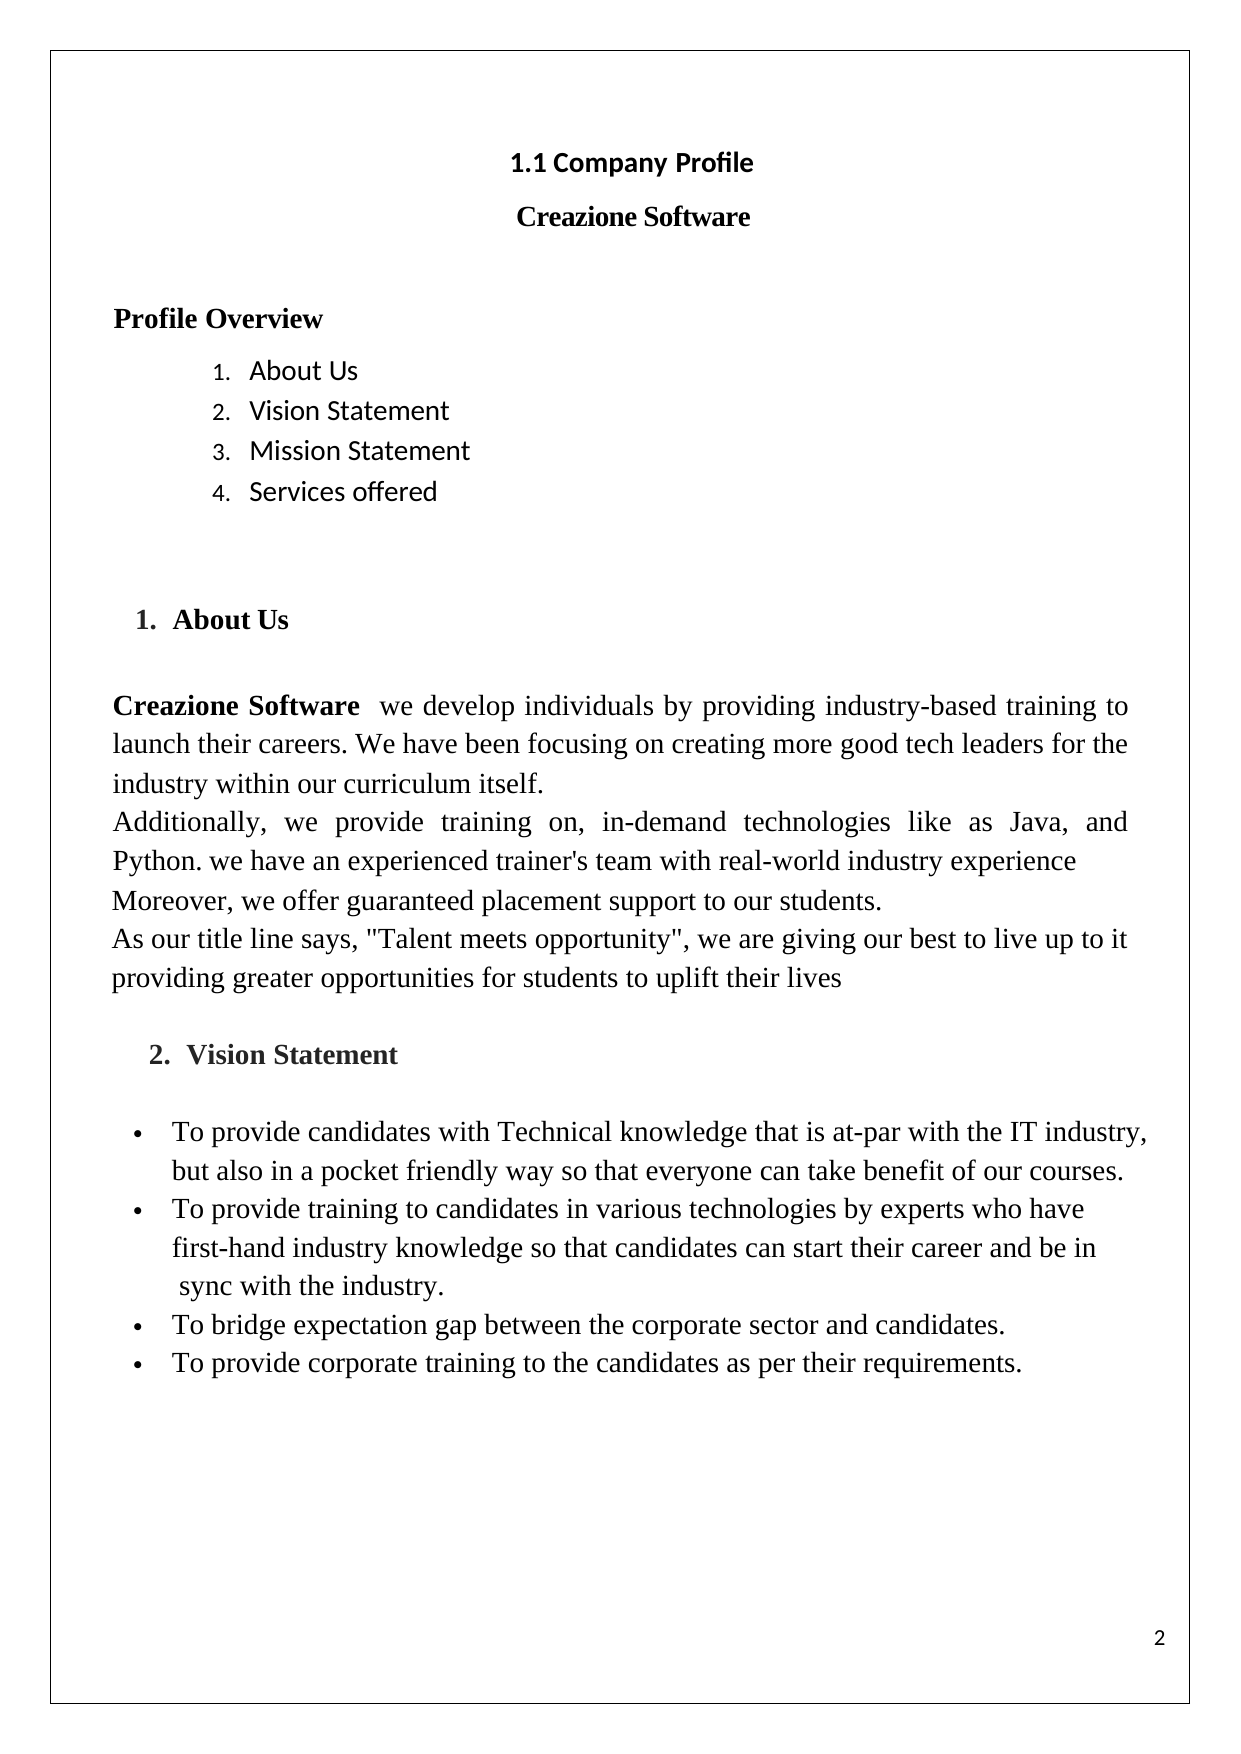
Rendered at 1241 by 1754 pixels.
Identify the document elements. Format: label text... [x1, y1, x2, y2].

list Vision Statement [212, 392, 1165, 427]
text 1.1 Company Profile [75, 144, 1165, 179]
list Mission Statement [212, 432, 1165, 468]
list To provide candidates with Technical knowledge that is at-par with the IT industry, [134, 1114, 1165, 1148]
list About Us [212, 352, 1165, 387]
subtitle About Us [135, 602, 1165, 636]
text providing greater opportunities for students to uplift their lives [75, 960, 1129, 993]
list Services offered [212, 473, 1165, 508]
list To bridge expectation gap between the corporate sector and candidates. [134, 1307, 1165, 1340]
list To provide corporate training to the candidates as per their requirements. [134, 1345, 1165, 1379]
subtitle Creazione Software [516, 199, 1165, 232]
list Vision Statement [149, 1037, 1129, 1071]
list To provide training to candidates in various technologies by experts who have [134, 1191, 1165, 1225]
text As our title line says, "Talent meets opportunity", we are giving our best to live up to it [75, 921, 1129, 955]
text but also in a pocket friendly way so that everyone can take benefit of our courses. [172, 1153, 1165, 1186]
text Creazione Software we develop individuals by providing industry-based training to launch their careers. We have been focusing on creating more good tech leaders for the industry within our curriculum itself. [112, 688, 1129, 799]
text sync with the industry. [172, 1268, 1165, 1302]
text Moreover, we offer guaranteed placement support to our students. [75, 883, 1129, 916]
text Additionally, we provide training on, in-demand technologies like as Java, and Python. we have an experienced trainer's team with real-world industry experience [112, 804, 1129, 878]
text first-hand industry knowledge so that candidates can start their career and be in [172, 1230, 1165, 1263]
subtitle Profile Overview [113, 301, 1165, 334]
